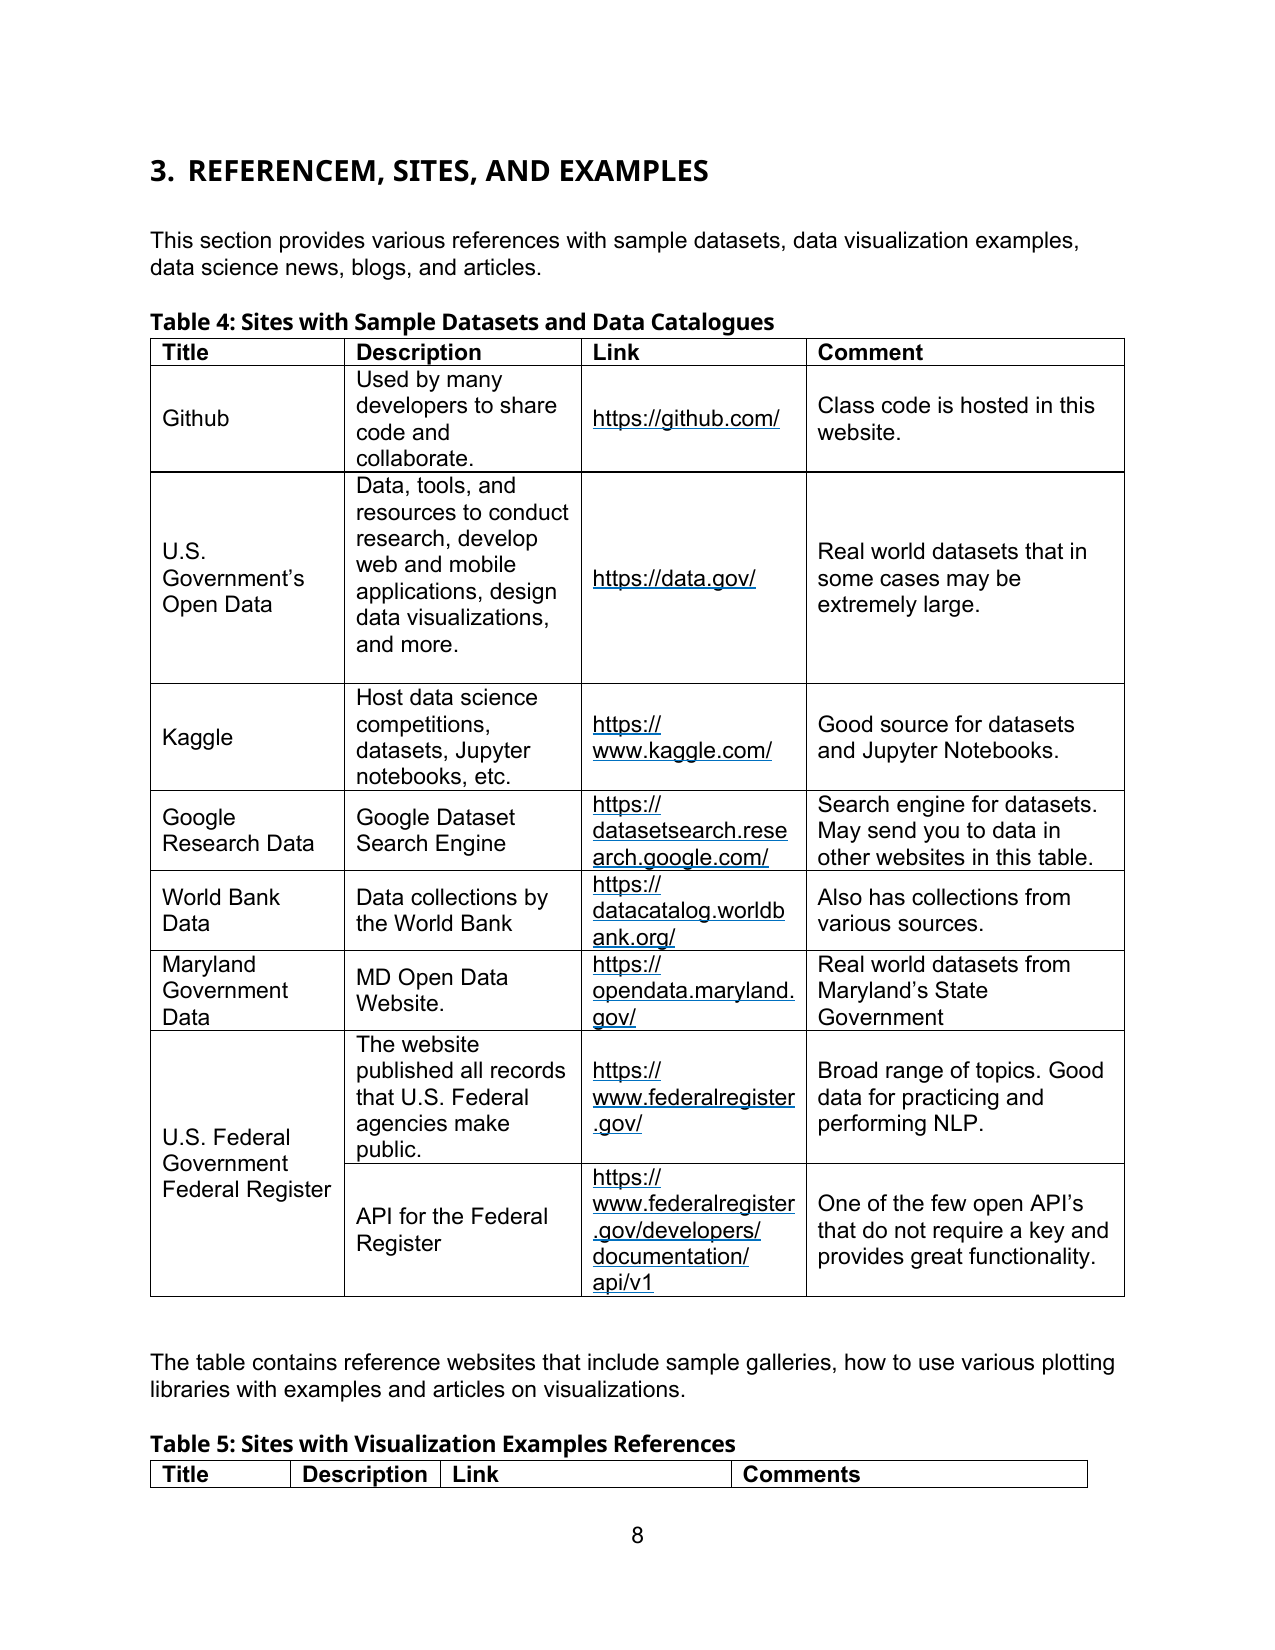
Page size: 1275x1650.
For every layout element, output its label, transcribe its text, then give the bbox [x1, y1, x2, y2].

table_cell Real world datasets from Maryland’s State Government [807, 951, 1124, 1030]
table_cell U.S. Federal Government Federal Register [151, 1031, 344, 1296]
table_header Link [582, 339, 806, 365]
text Table 4: Sites with Sample Datasets and Data Catalogues [150, 306, 1125, 337]
table_cell https://www.kaggle.com/ [582, 684, 806, 790]
subtitle Referencem, Sites, and Examples [150, 150, 1125, 190]
table_header Comments [732, 1461, 1087, 1487]
text The table contains reference websites that include sample galleries, how to use various plotting libraries with examples and articles on visualizations. [150, 1349, 1125, 1402]
table_header Comment [807, 339, 1124, 365]
table_header Title [151, 339, 344, 365]
table_cell Google Research Data [151, 791, 344, 870]
table_cell https://opendata.maryland.gov/ [582, 951, 806, 1030]
table_header Description [345, 339, 581, 365]
table_cell Real world datasets that in some cases may be extremely large. [807, 473, 1124, 683]
table_cell Search engine for datasets. May send you to data in other websites in this table. [807, 791, 1124, 870]
table_cell Also has collections from various sources. [807, 871, 1124, 950]
table_header Link [441, 1461, 731, 1487]
table_cell Google Dataset Search Engine [345, 791, 581, 870]
table_cell API for the Federal Register [345, 1164, 581, 1296]
table_cell Host data science competitions, datasets, Jupyter notebooks, etc. [345, 684, 581, 790]
table_cell https://data.gov/ [582, 473, 806, 683]
table_cell https://github.com/ [582, 366, 806, 471]
table_cell Maryland Government Data [151, 951, 344, 1030]
table_header Description [291, 1461, 440, 1487]
text This section provides various references with sample datasets, data visualization examples, data science news, blogs, and articles. [150, 227, 1125, 280]
table_cell Data, tools, and resources to conduct research, develop web and mobile applications, design data visualizations, and more. [345, 473, 581, 683]
text Table 5: Sites with Visualization Examples References [150, 1428, 1125, 1460]
table_header Title [151, 1461, 290, 1487]
table_cell https://datacatalog.worldbank.org/ [582, 871, 806, 950]
table_cell Good source for datasets and Jupyter Notebooks. [807, 684, 1124, 790]
table_cell https://www.federalregister.gov/developers/documentation/api/v1 [582, 1164, 806, 1296]
table_cell One of the few open API’s that do not require a key and provides great functionality. [807, 1164, 1124, 1296]
table_cell https://datasetsearch.research.google.com/ [582, 791, 806, 870]
table_cell The website published all records that U.S. Federal agencies make public. [345, 1031, 581, 1163]
table_cell MD Open Data Website. [345, 951, 581, 1030]
table_cell Kaggle [151, 684, 344, 790]
table_cell Class code is hosted in this website. [807, 366, 1124, 471]
table_cell Used by many developers to share code and collaborate. [345, 366, 581, 471]
table_cell U.S. Government’s Open Data [151, 473, 344, 683]
table_cell Broad range of topics. Good data for practicing and performing NLP. [807, 1031, 1124, 1163]
table_cell Github [151, 366, 344, 471]
table_cell Data collections by the World Bank [345, 871, 581, 950]
table_cell https://www.federalregister.gov/ [582, 1031, 806, 1163]
table_cell World Bank Data [151, 871, 344, 950]
